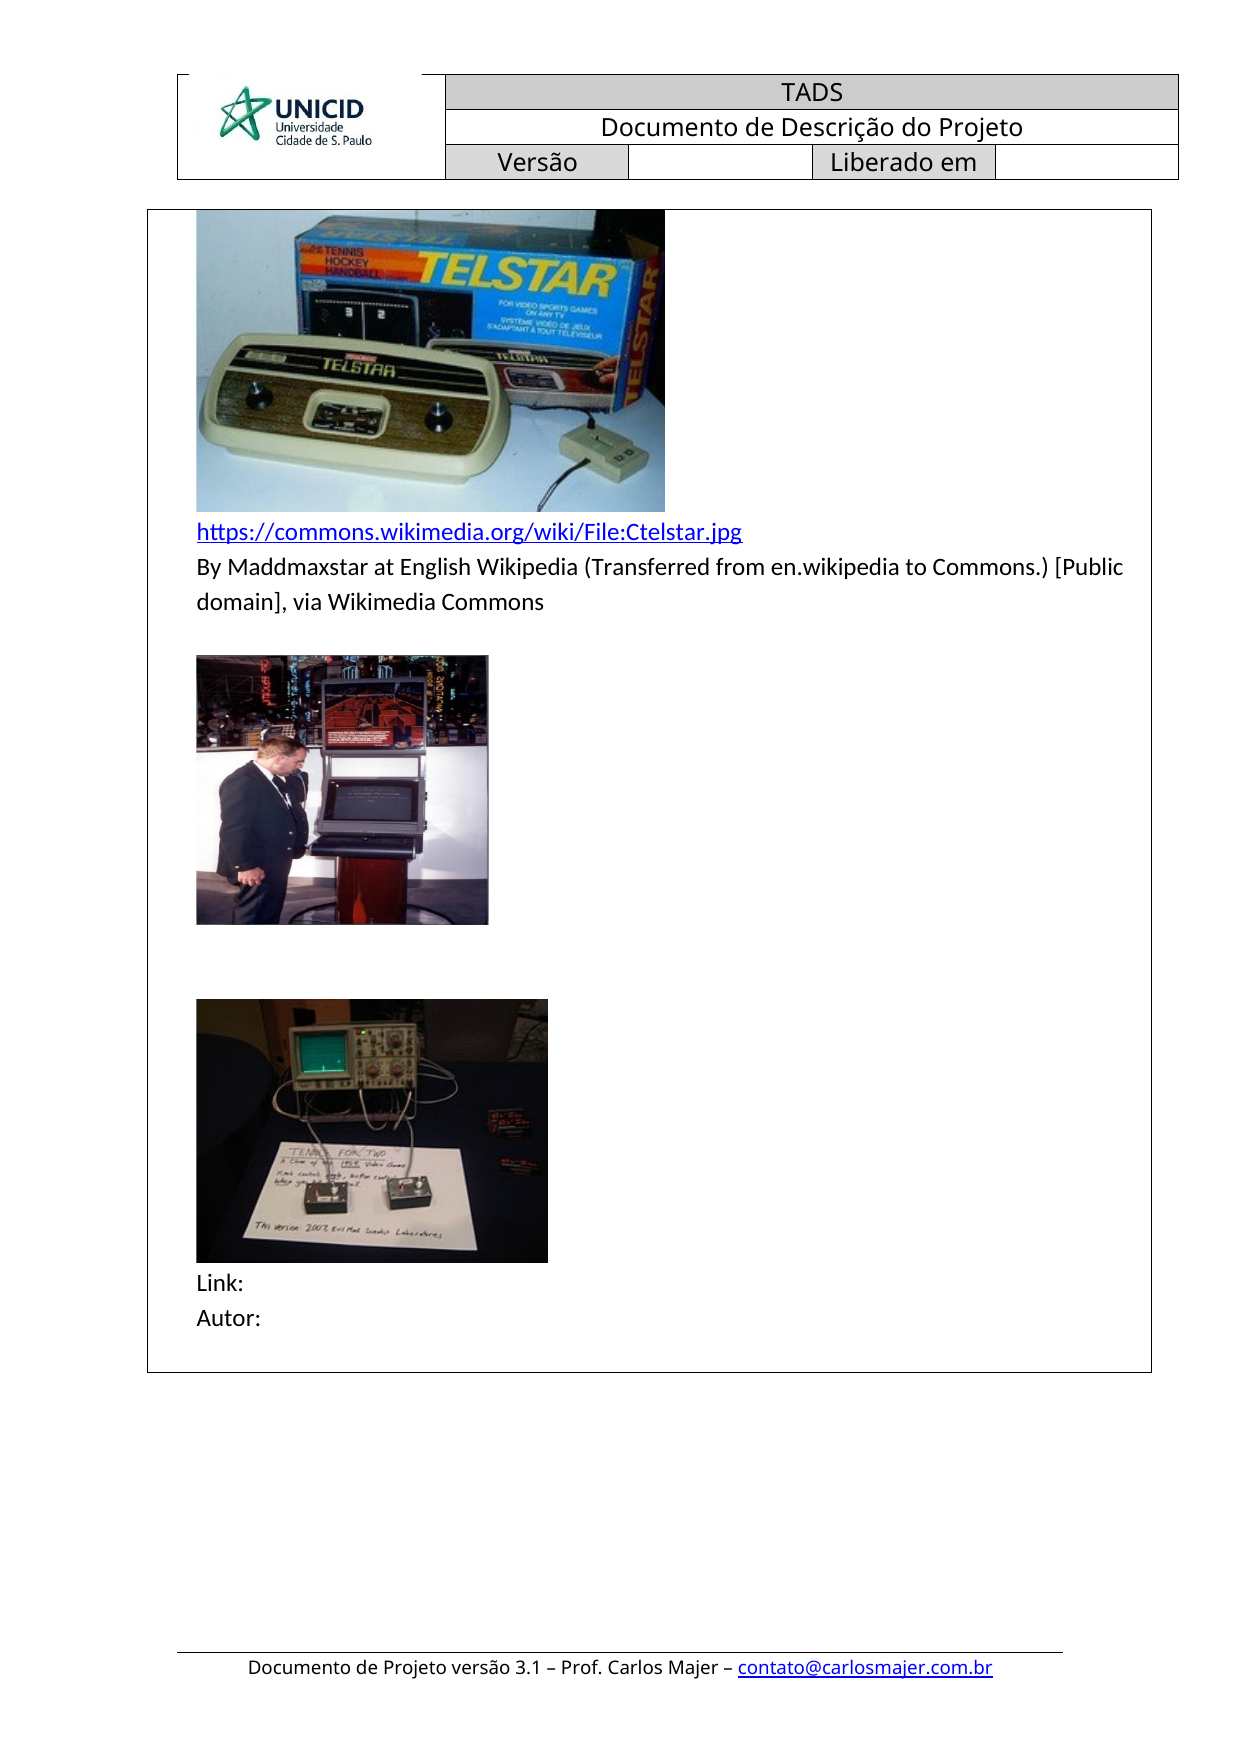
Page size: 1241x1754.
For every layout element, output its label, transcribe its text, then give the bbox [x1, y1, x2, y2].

picture [188, 74, 422, 166]
picture [196, 210, 665, 512]
picture [196, 655, 489, 925]
picture [196, 999, 548, 1263]
